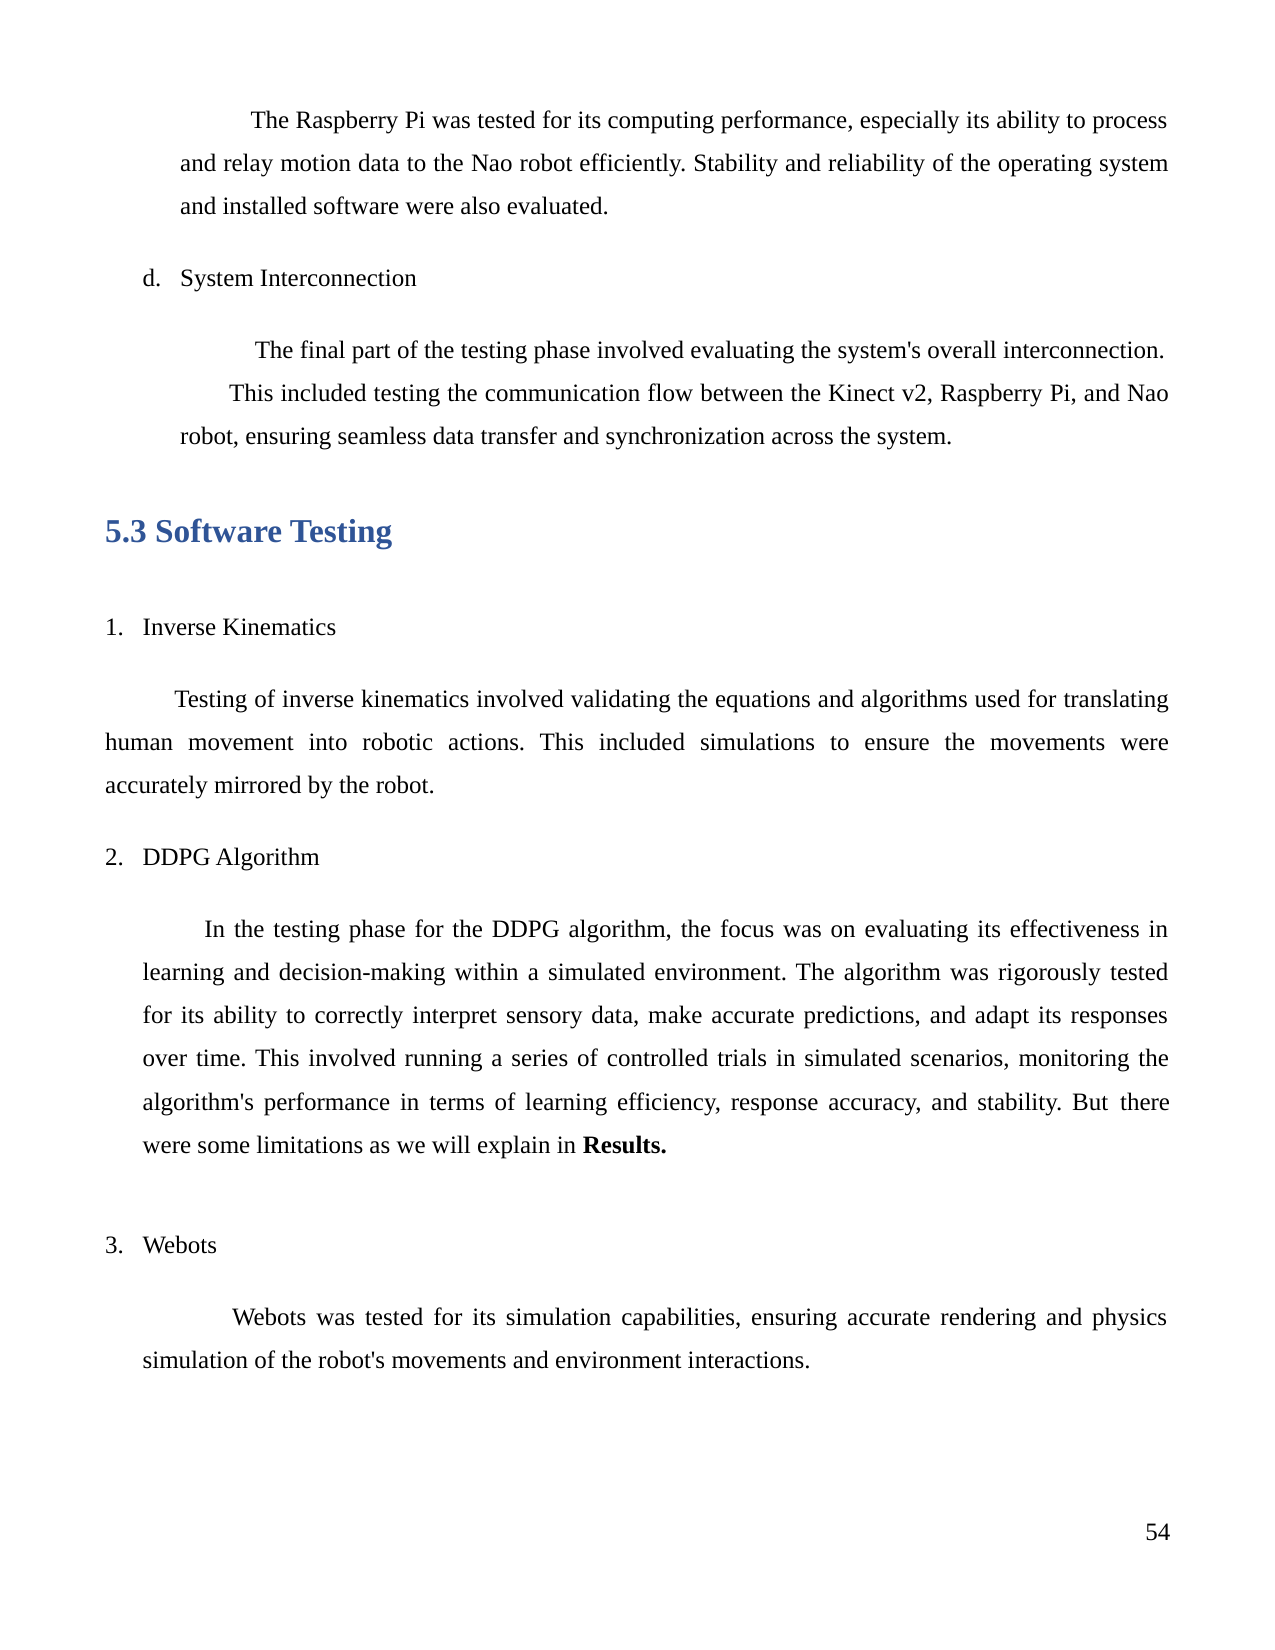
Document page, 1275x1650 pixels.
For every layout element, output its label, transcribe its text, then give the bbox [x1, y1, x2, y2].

list In the testing phase for the DDPG algorithm, the focus was on evaluating its effectiveness in learning and decision-making within a simulated environment. The algorithm was rigorously tested for its ability to correctly interpret sensory data, make accurate predictions, and adapt its responses over time. This involved running a series of controlled trials in simulated scenarios, monitoring the algorithm's performance in terms of learning efficiency, response accuracy, and stability. But there were some limitations as we will explain in Results. [142, 914, 1170, 1158]
subtitle 5.3 Software Testing [105, 512, 1170, 550]
list This included testing the communication flow between the Kinect v2, Raspberry Pi, and Nao robot, ensuring seamless data transfer and synchronization across the system. [180, 378, 1170, 450]
list The final part of the testing phase involved evaluating the system's overall interconnection. [180, 335, 1170, 364]
list Inverse Kinematics [105, 612, 1170, 641]
list The Raspberry Pi was tested for its computing performance, especially its ability to process and relay motion data to the Nao robot efficiently. Stability and reliability of the operating system and installed software were also evaluated. [180, 105, 1170, 220]
list Webots was tested for its simulation capabilities, ensuring accurate rendering and physics simulation of the robot's movements and environment interactions. [142, 1302, 1170, 1374]
text Testing of inverse kinematics involved validating the equations and algorithms used for translating human movement into robotic actions. This included simulations to ensure the movements were accurately mirrored by the robot. [105, 684, 1170, 799]
list DDPG Algorithm [105, 842, 1170, 871]
list System Interconnection [142, 263, 1170, 292]
list Webots [105, 1230, 1170, 1259]
